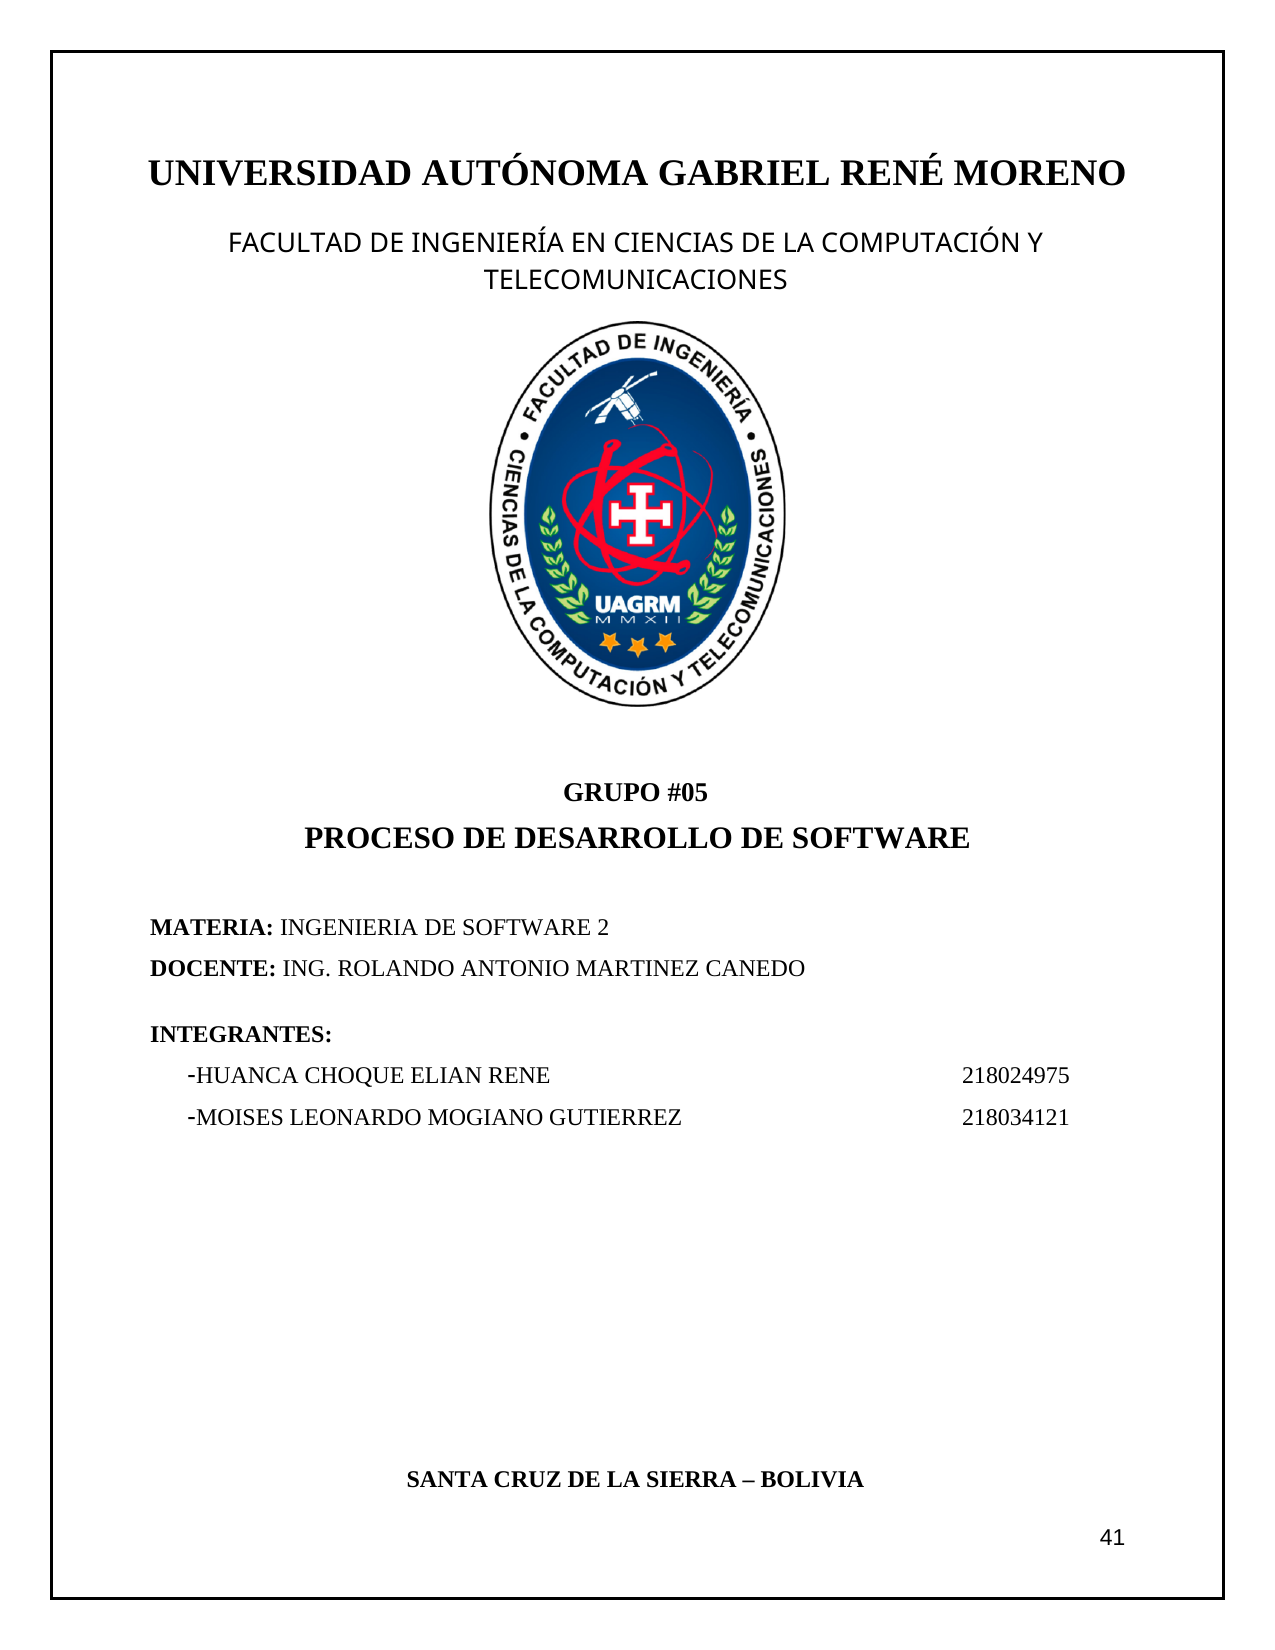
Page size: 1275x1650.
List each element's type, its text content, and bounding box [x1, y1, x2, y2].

text GRUPO #05 [152, 776, 1118, 807]
subtitle PROCESO DE DESARROLLO DE SOFTWARE [150, 819, 1125, 855]
list HUANCA CHOQUE ELIAN RENE 218024975 [187, 1062, 1119, 1089]
text INTEGRANTES: [150, 1020, 1125, 1048]
list MOISES LEONARDO MOGIANO GUTIERREZ 218034121 [187, 1103, 1119, 1131]
text DOCENTE: ING. ROLANDO ANTONIO MARTINEZ CANEDO [150, 954, 1125, 981]
text UNIVERSIDAD AUTÓNOMA GABRIEL RENÉ MORENO [53, 150, 1222, 219]
text MATERIA: INGENIERIA DE SOFTWARE 2 [150, 912, 1125, 940]
text SANTA CRUZ DE LA SIERRA – BOLIVIA [152, 1465, 1119, 1493]
picture [489, 321, 786, 707]
text FACULTAD DE INGENIERÍA EN CIENCIAS DE LA COMPUTACIÓN Y TELECOMUNICACIONES [152, 224, 1118, 297]
